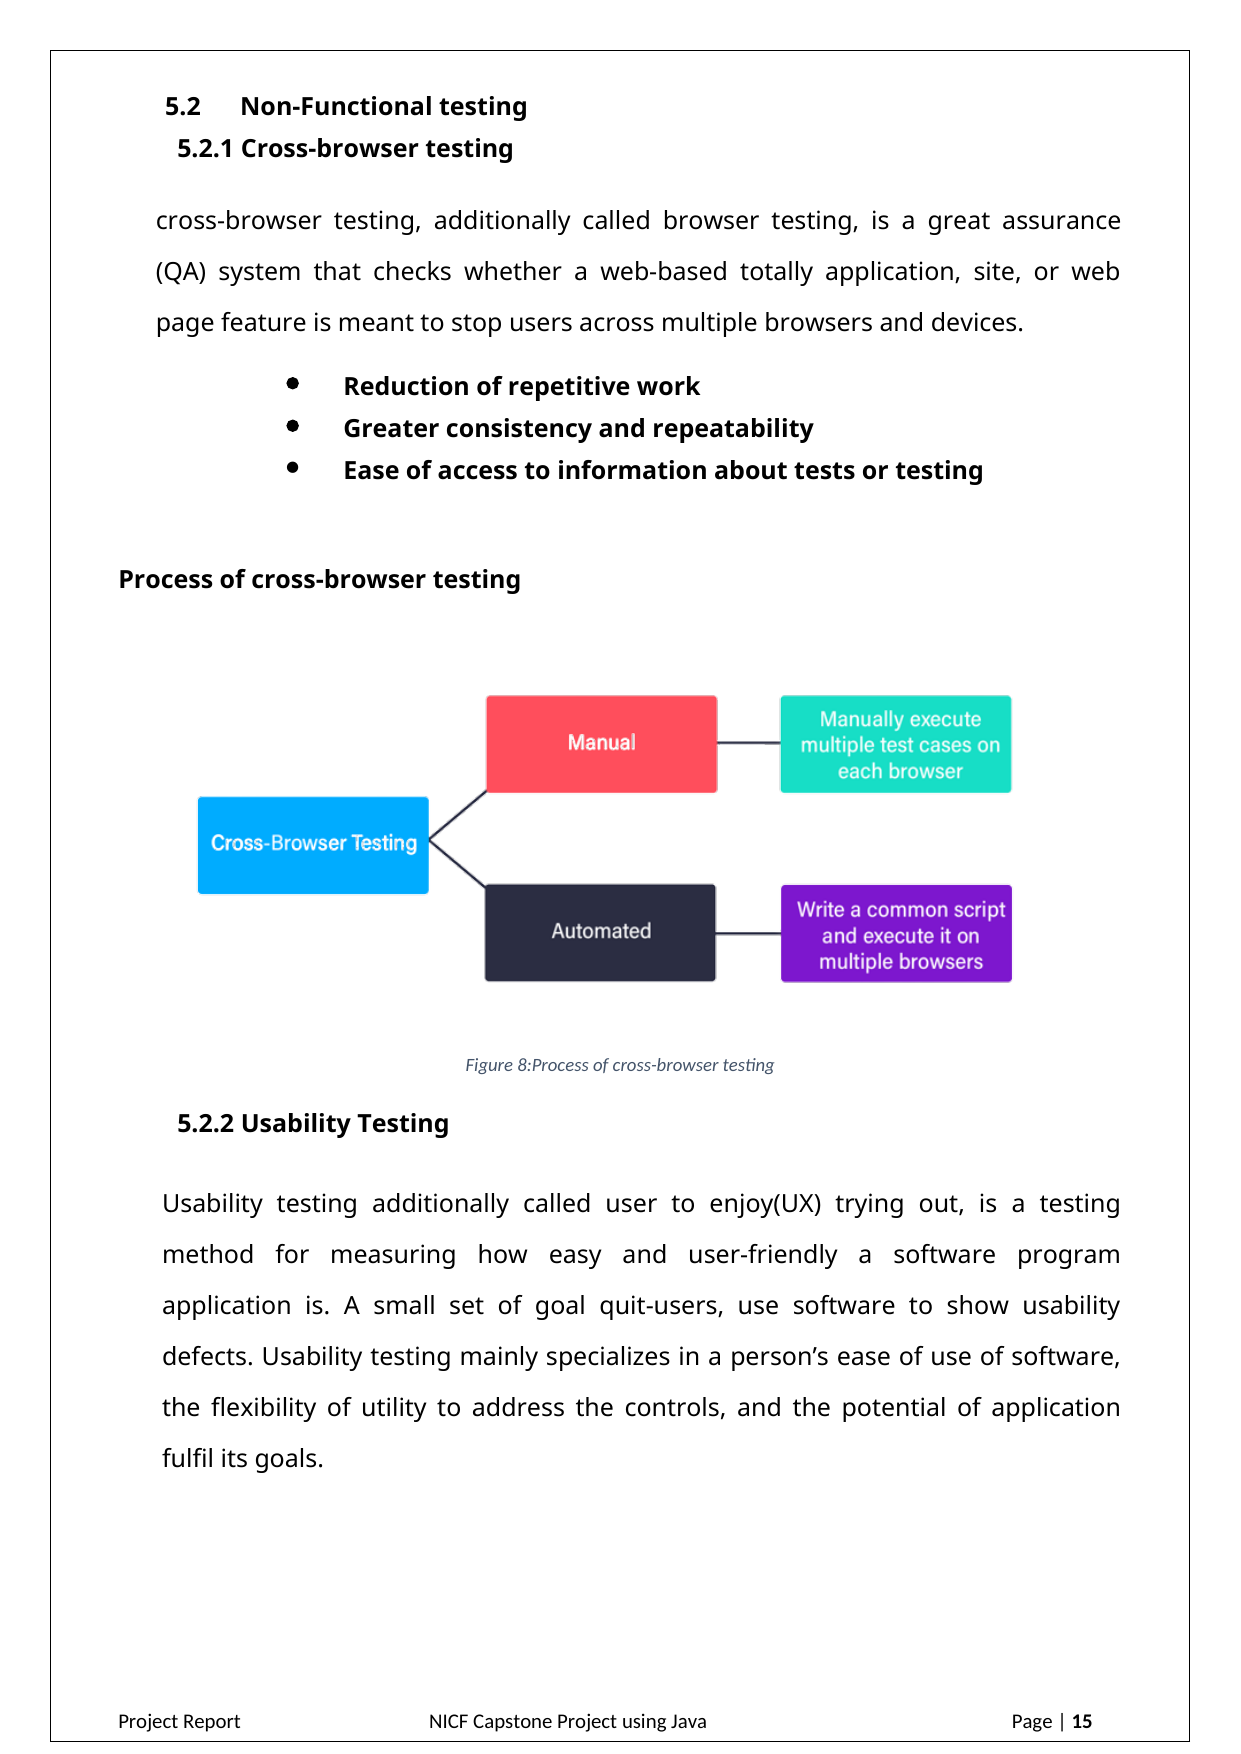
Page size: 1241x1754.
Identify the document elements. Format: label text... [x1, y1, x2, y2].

text Usability testing additionally called user to enjoy(UX) trying out, is a testing method for measuring how easy and user-friendly a software program application is. A small set of goal quit-users, use software to show usability defects. Usability testing mainly specializes in a person’s ease of use of software, the flexibility of utility to address the controls, and the potential of application fulfil its goals. [162, 1186, 1122, 1475]
list Process of cross-browser testing [118, 562, 1122, 596]
list Reduction of repetitive work [287, 368, 1122, 402]
picture [191, 641, 1019, 1038]
list Greater consistency and repeatability [287, 411, 1122, 445]
list cross-browser testing, additionally called browser testing, is a great assurance (QA) system that checks whether a web-based totally application, site, or web page feature is meant to stop users across multiple browsers and devices. [156, 203, 1122, 339]
list Ease of access to information about tests or testing [287, 453, 1122, 487]
list Non-Functional testing [165, 89, 1122, 123]
text 5.2.1 Cross-browser testing [177, 131, 1122, 165]
